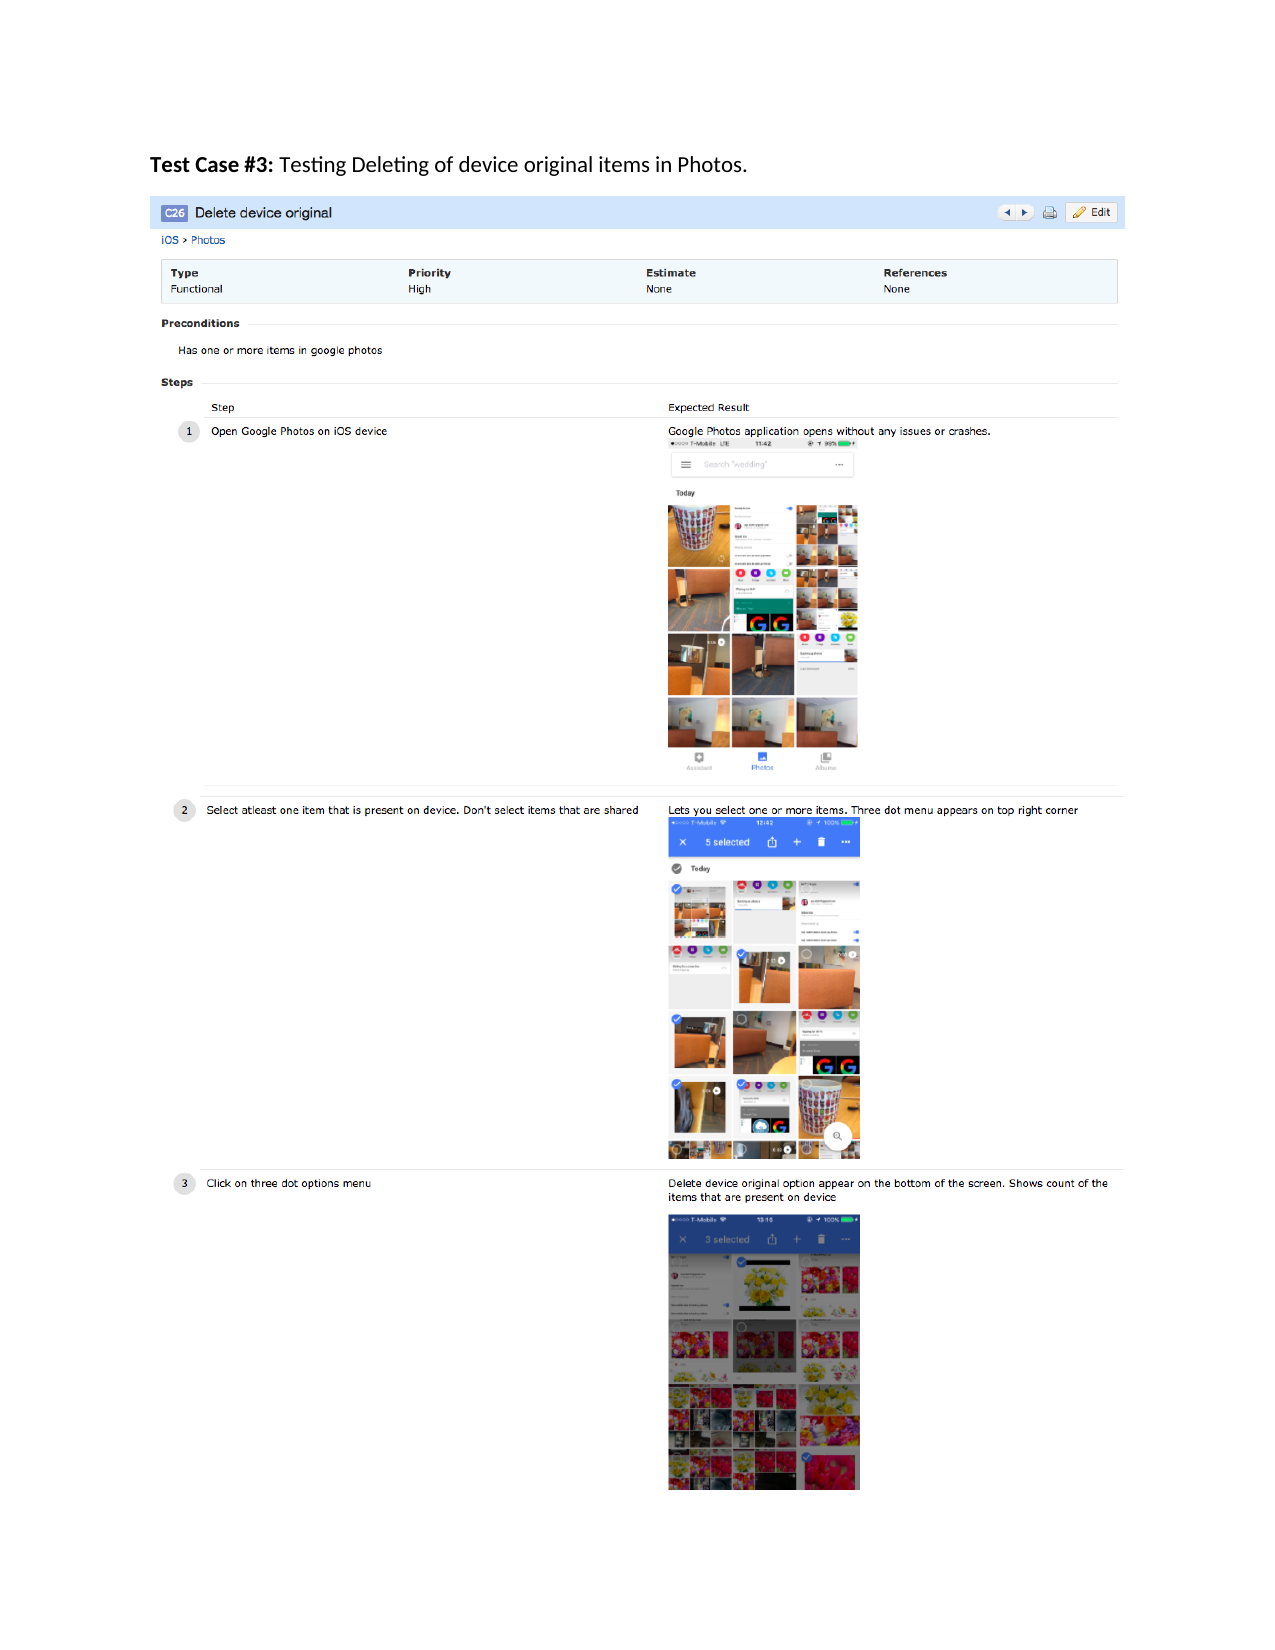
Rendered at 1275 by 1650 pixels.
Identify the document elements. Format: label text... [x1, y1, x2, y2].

picture [150, 196, 1125, 786]
picture [150, 787, 1124, 1490]
text Test Case #3: Testing Deleting of device original items in Photos. [150, 150, 1125, 178]
